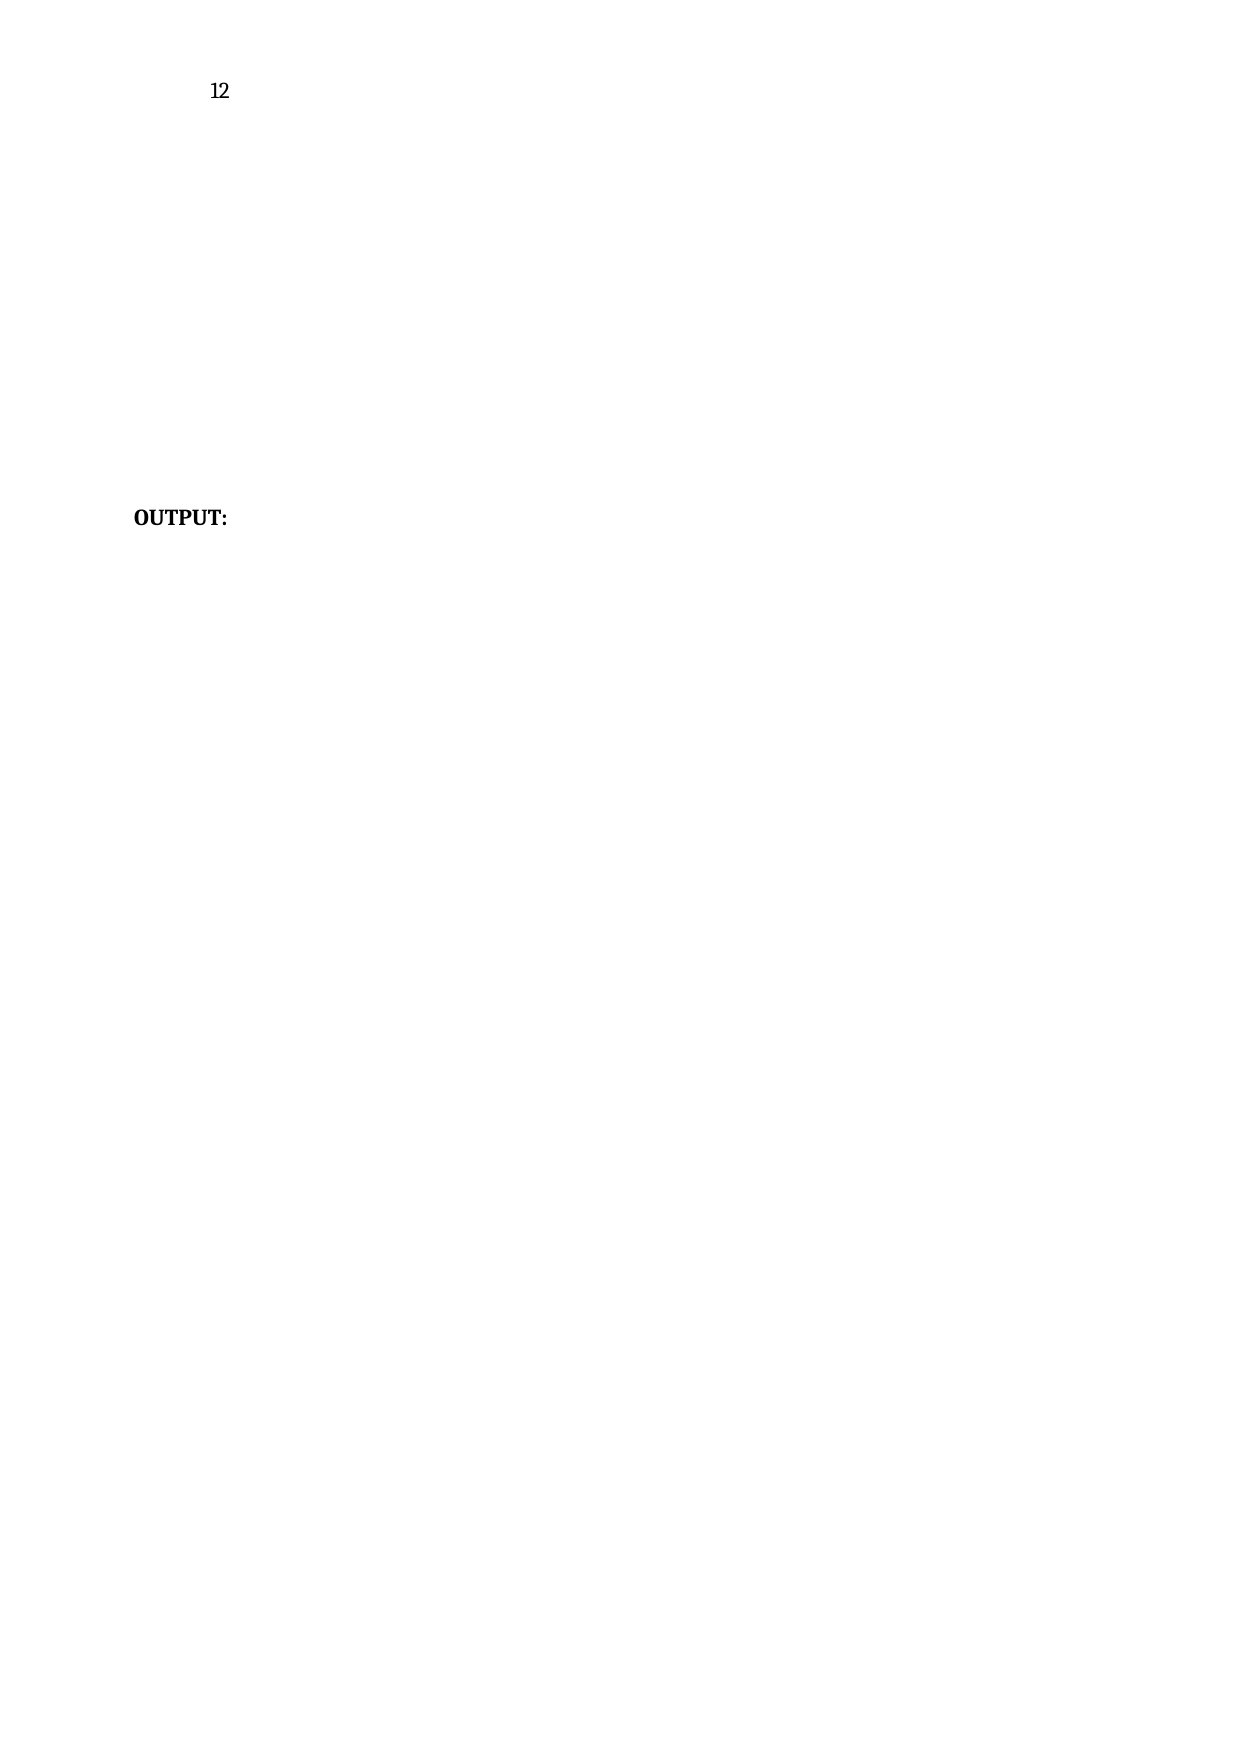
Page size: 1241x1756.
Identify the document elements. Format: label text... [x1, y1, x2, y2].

text OUTPUT: [134, 504, 1136, 531]
